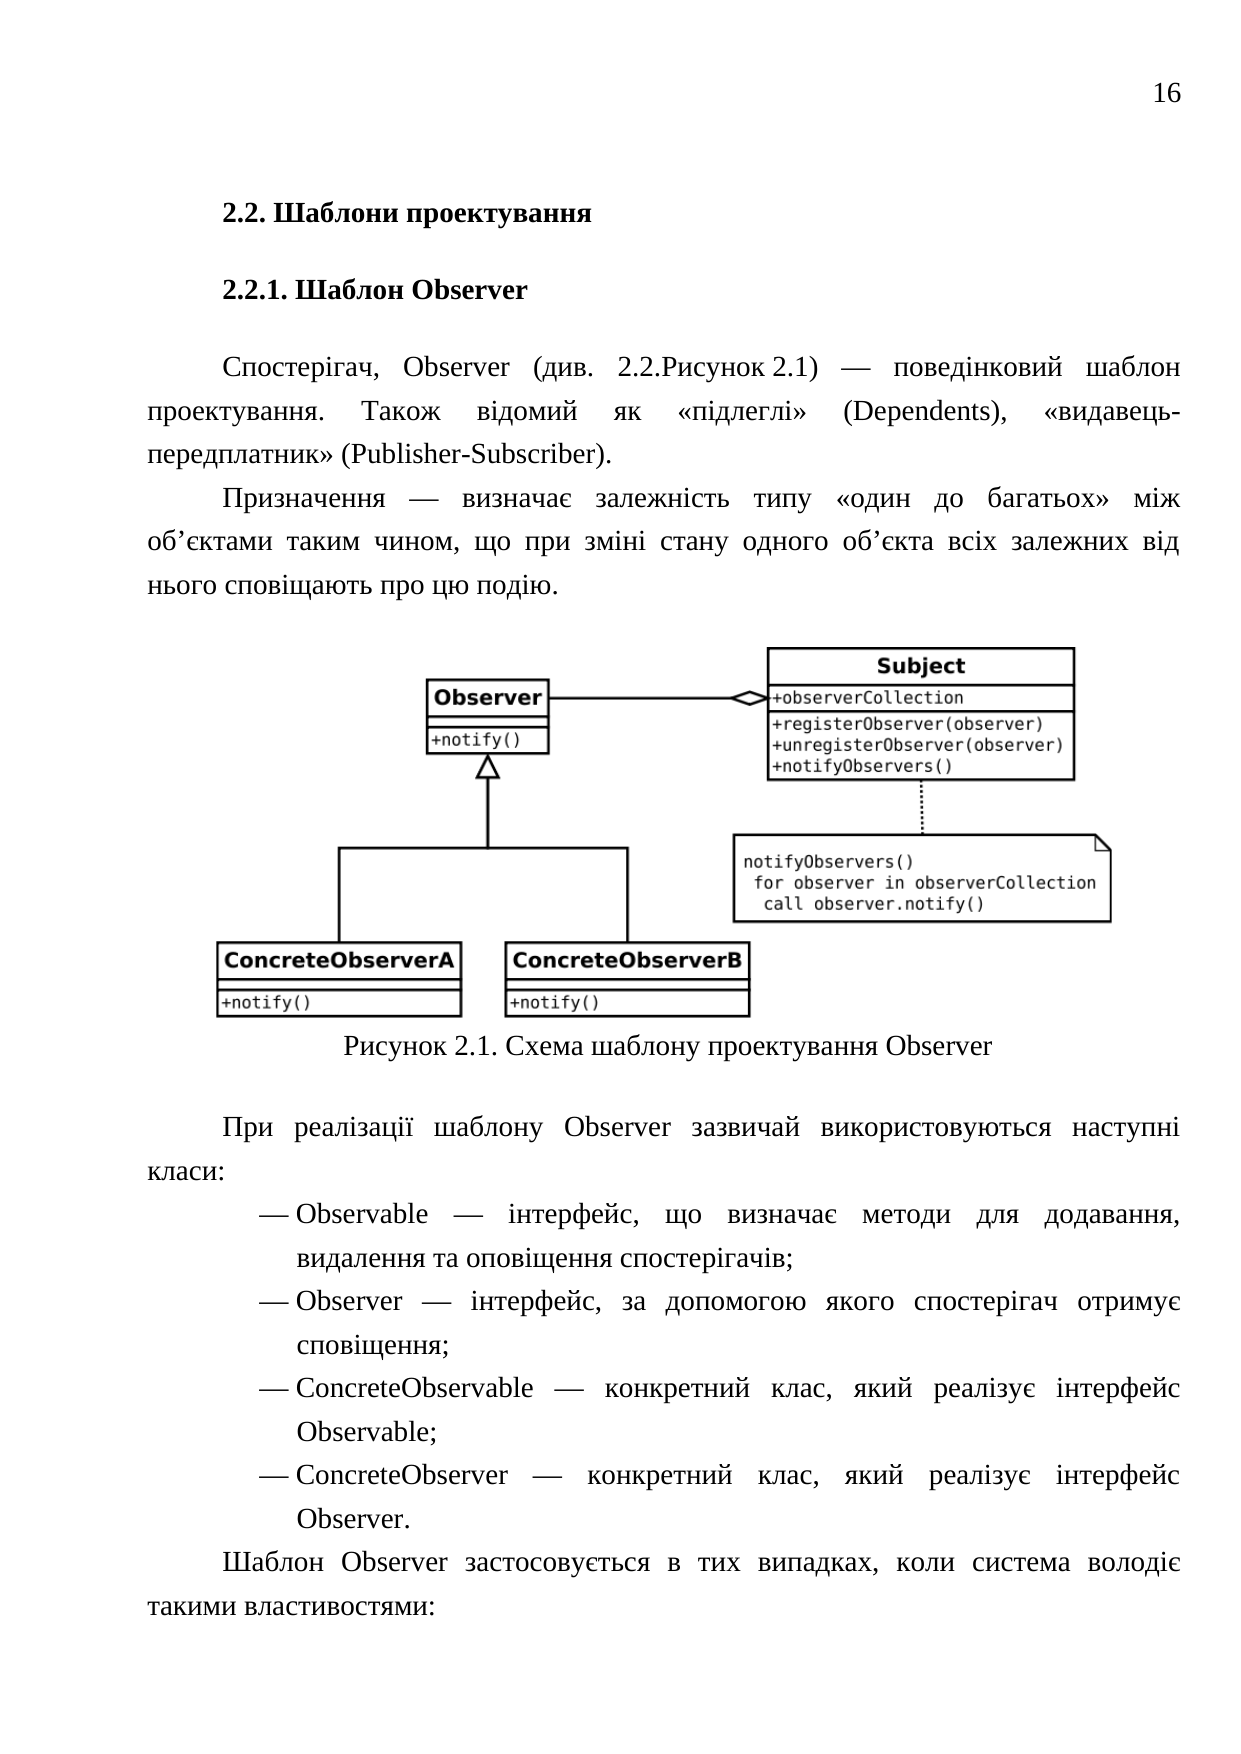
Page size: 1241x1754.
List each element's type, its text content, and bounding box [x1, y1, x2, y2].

text Шаблони проектування [222, 195, 1181, 229]
text Схема шаблону проектування Observer [88, 1028, 1181, 1062]
text При реалізації шаблону Observer зазвичай використовуються наступні класи: [147, 1109, 1181, 1186]
text ConcreteObserver — конкретний клас, який реалізує інтерфейс Observer. [259, 1457, 1181, 1534]
text Шаблон Observer [222, 272, 1181, 306]
text ConcreteObservable — конкретний клас, який реалізує інтерфейс Observable; [259, 1370, 1181, 1447]
text Шаблон Observer застосовується в тих випадках, коли система володіє такими властивостями: [147, 1544, 1181, 1622]
text Призначення — визначає залежність типу «один до багатьох» між об’єктами таким чином, що при зміні стану одного об’єкта всіх залежних від нього сповіщають про цю подію. [147, 480, 1181, 600]
text Observable — інтерфейс, що визначає методи для додавання, видалення та оповіщення спостерігачів; [259, 1196, 1181, 1273]
text Observer — інтерфейс, за допомогою якого спостерігач отримує сповіщення; [259, 1283, 1181, 1360]
text Спостерігач, Observer (див. рисунок 2.2) — поведінковий шаблон проектування. Також відомий як «підлеглі» (Dependents), «видавець-передплатник» (Publisher-Subscriber). [147, 349, 1181, 470]
picture [216, 647, 1112, 1018]
